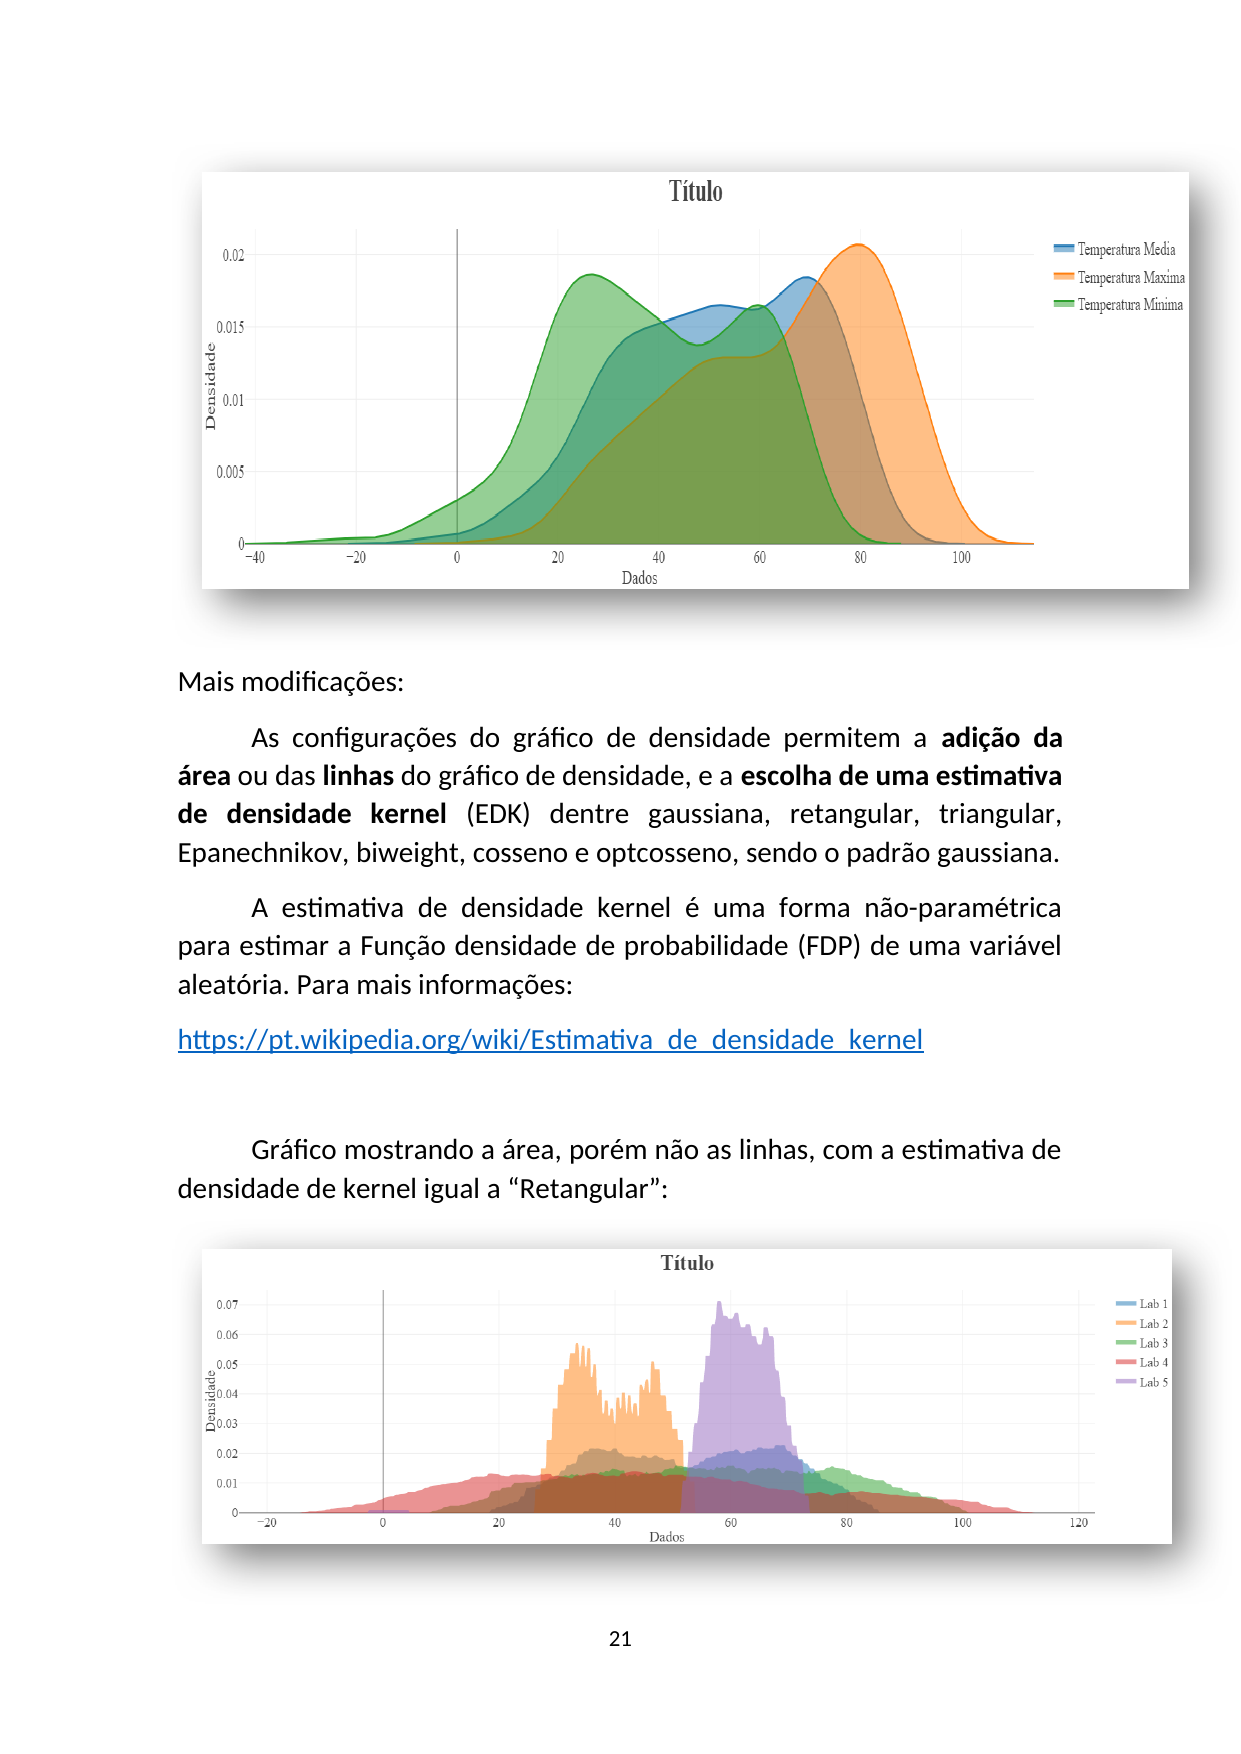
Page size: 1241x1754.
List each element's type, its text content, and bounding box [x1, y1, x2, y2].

text Mais modificações: [177, 663, 1063, 699]
text https://pt.wikipedia.org/wiki/Estimativa_de_densidade_kernel [177, 1021, 1063, 1057]
text As configurações do gráfico de densidade permitem a adição da área ou das linhas do gráfico de densidade, e a escolha de uma estimativa de densidade kernel (EDK) dentre gaussiana, retangular, triangular, Epanechnikov, biweight, cosseno e optcosseno, sendo o padrão gaussiana. [177, 719, 1063, 869]
text A estimativa de densidade kernel é uma forma não-paramétrica para estimar a Função densidade de probabilidade (FDP) de uma variável aleatória. Para mais informações: [177, 889, 1063, 1002]
picture [202, 172, 1189, 589]
text Gráfico mostrando a área, porém não as linhas, com a estimativa de densidade de kernel igual a “Retangular”: [177, 1131, 1063, 1205]
picture [202, 1249, 1172, 1544]
